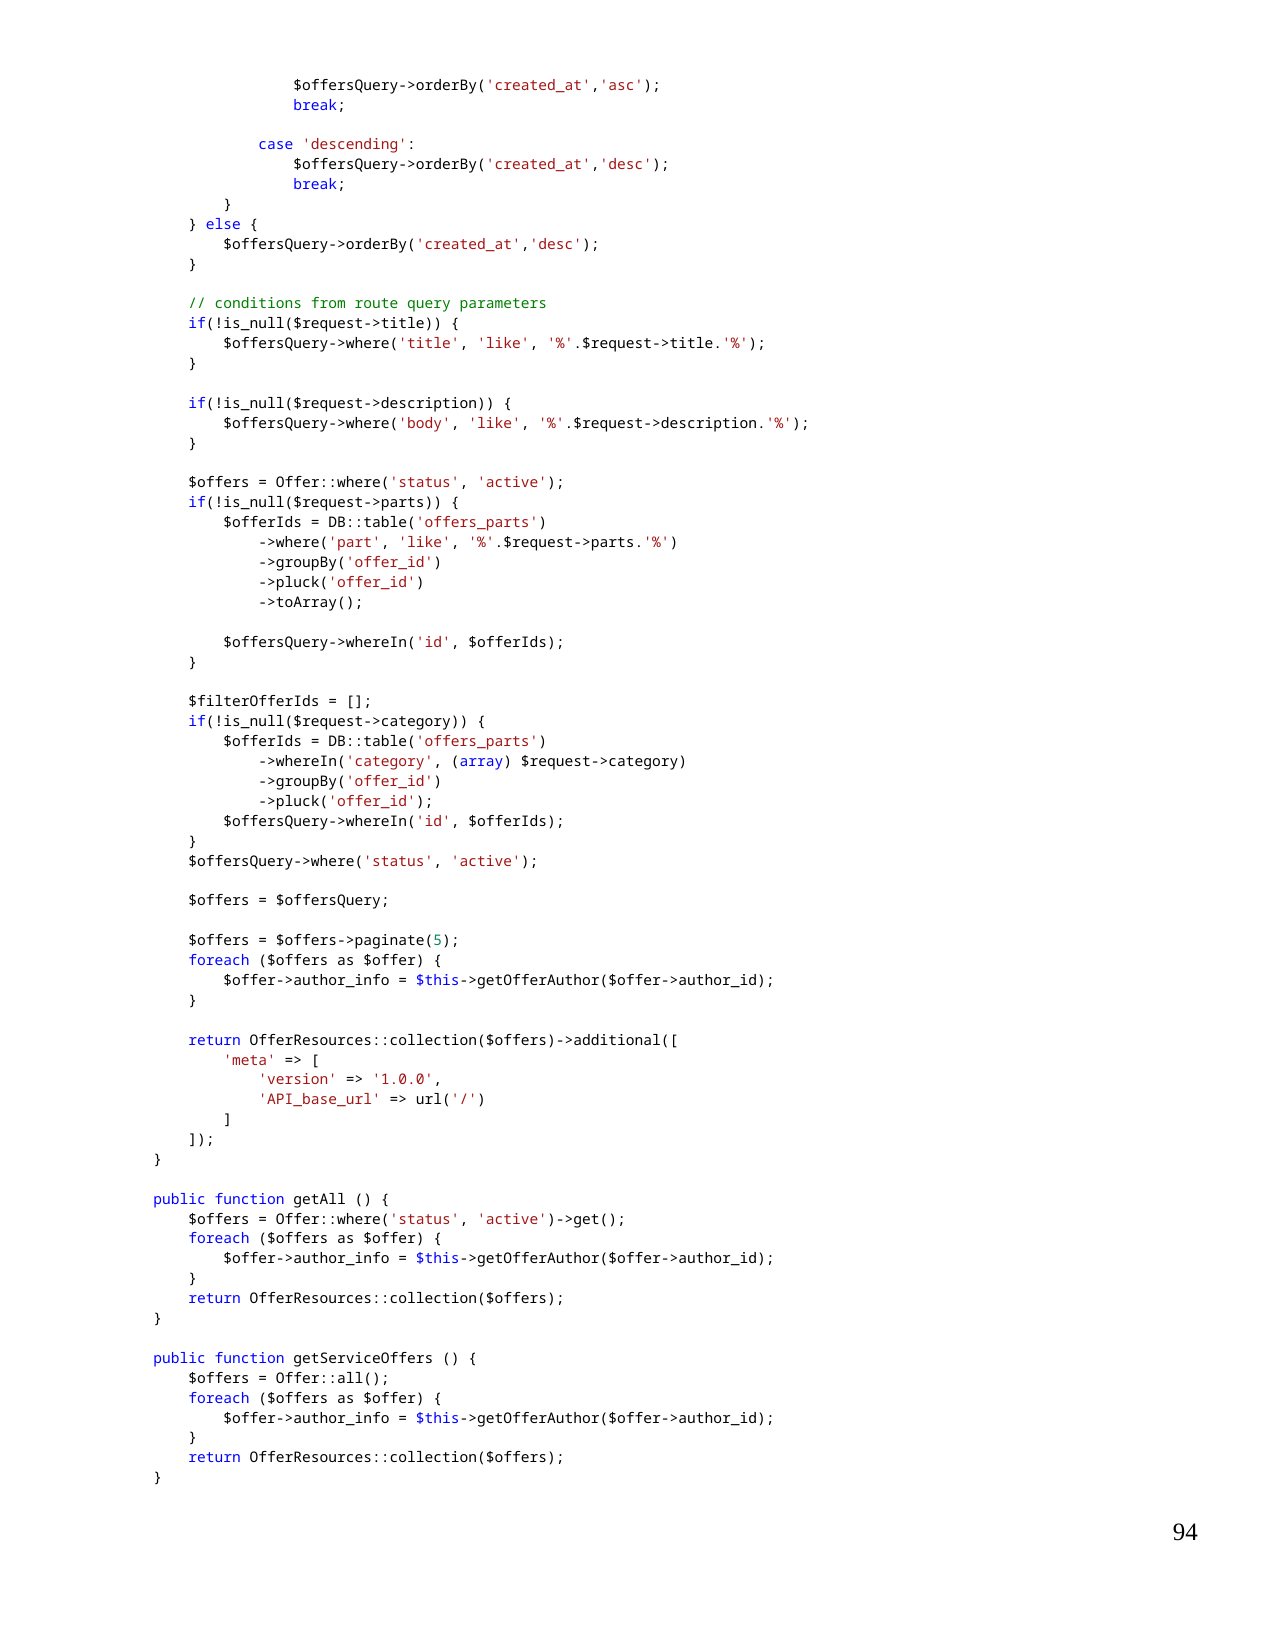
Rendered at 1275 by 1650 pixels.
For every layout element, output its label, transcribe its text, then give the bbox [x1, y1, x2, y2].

text $offers = Offer::where('status', 'active'); [118, 472, 1198, 492]
text if(!is_null($request->parts)) { [118, 492, 1198, 512]
text } [118, 651, 1198, 671]
text $offersQuery->where('title', 'like', '%'.$request->title.'%'); [118, 333, 1198, 353]
text } [118, 1268, 1198, 1288]
text ->pluck('offer_id'); [118, 791, 1198, 811]
text if(!is_null($request->description)) { [118, 393, 1198, 413]
text $offers = Offer::all(); [118, 1368, 1198, 1387]
text } [118, 1308, 1198, 1328]
text ->whereIn('category', (array) $request->category) [118, 751, 1198, 771]
text ->groupBy('offer_id') [118, 771, 1198, 791]
text } [118, 194, 1198, 214]
text $offersQuery->whereIn('id', $offerIds); [118, 811, 1198, 830]
text if(!is_null($request->title)) { [118, 313, 1198, 333]
text foreach ($offers as $offer) { [118, 1228, 1198, 1248]
text foreach ($offers as $offer) { [118, 1387, 1198, 1407]
text $offer->author_info = $this->getOfferAuthor($offer->author_id); [118, 1407, 1198, 1427]
text $offersQuery->where('status', 'active'); [118, 850, 1198, 870]
text ->toArray(); [118, 592, 1198, 612]
text $offerIds = DB::table('offers_parts') [118, 512, 1198, 532]
text 'meta' => [ [118, 1049, 1198, 1069]
text } [118, 1149, 1198, 1169]
text $offer->author_info = $this->getOfferAuthor($offer->author_id); [118, 1248, 1198, 1268]
text ]); [118, 1129, 1198, 1149]
text $offersQuery->orderBy('created_at','asc'); [118, 74, 1198, 94]
text $offers = $offers->paginate(5); [118, 930, 1198, 950]
text } else { [118, 214, 1198, 233]
text $offerIds = DB::table('offers_parts') [118, 731, 1198, 751]
text $offersQuery->orderBy('created_at','desc'); [118, 233, 1198, 253]
text } [118, 989, 1198, 1009]
text } [118, 253, 1198, 273]
text // conditions from route query parameters [118, 293, 1198, 313]
text if(!is_null($request->category)) { [118, 711, 1198, 731]
text $offers = Offer::where('status', 'active')->get(); [118, 1208, 1198, 1228]
text } [118, 830, 1198, 850]
text } [118, 1427, 1198, 1447]
text $offer->author_info = $this->getOfferAuthor($offer->author_id); [118, 970, 1198, 989]
text return OfferResources::collection($offers); [118, 1288, 1198, 1308]
text return OfferResources::collection($offers); [118, 1447, 1198, 1467]
text $offersQuery->whereIn('id', $offerIds); [118, 631, 1198, 651]
text $offers = $offersQuery; [118, 890, 1198, 910]
text public function getServiceOffers () { [118, 1348, 1198, 1368]
text foreach ($offers as $offer) { [118, 950, 1198, 970]
text break; [118, 94, 1198, 114]
text } [118, 432, 1198, 452]
text $filterOfferIds = []; [118, 691, 1198, 711]
text ->pluck('offer_id') [118, 572, 1198, 592]
text } [118, 353, 1198, 373]
text ] [118, 1109, 1198, 1129]
text ->groupBy('offer_id') [118, 552, 1198, 572]
text break; [118, 174, 1198, 194]
text $offersQuery->where('body', 'like', '%'.$request->description.'%'); [118, 413, 1198, 432]
text public function getAll () { [118, 1188, 1198, 1208]
text case 'descending': [118, 134, 1198, 154]
text return OfferResources::collection($offers)->additional([ [118, 1029, 1198, 1049]
text $offersQuery->orderBy('created_at','desc'); [118, 154, 1198, 174]
text 'API_base_url' => url('/') [118, 1089, 1198, 1109]
text ->where('part', 'like', '%'.$request->parts.'%') [118, 532, 1198, 552]
text } [118, 1467, 1198, 1487]
text 'version' => '1.0.0', [118, 1069, 1198, 1089]
